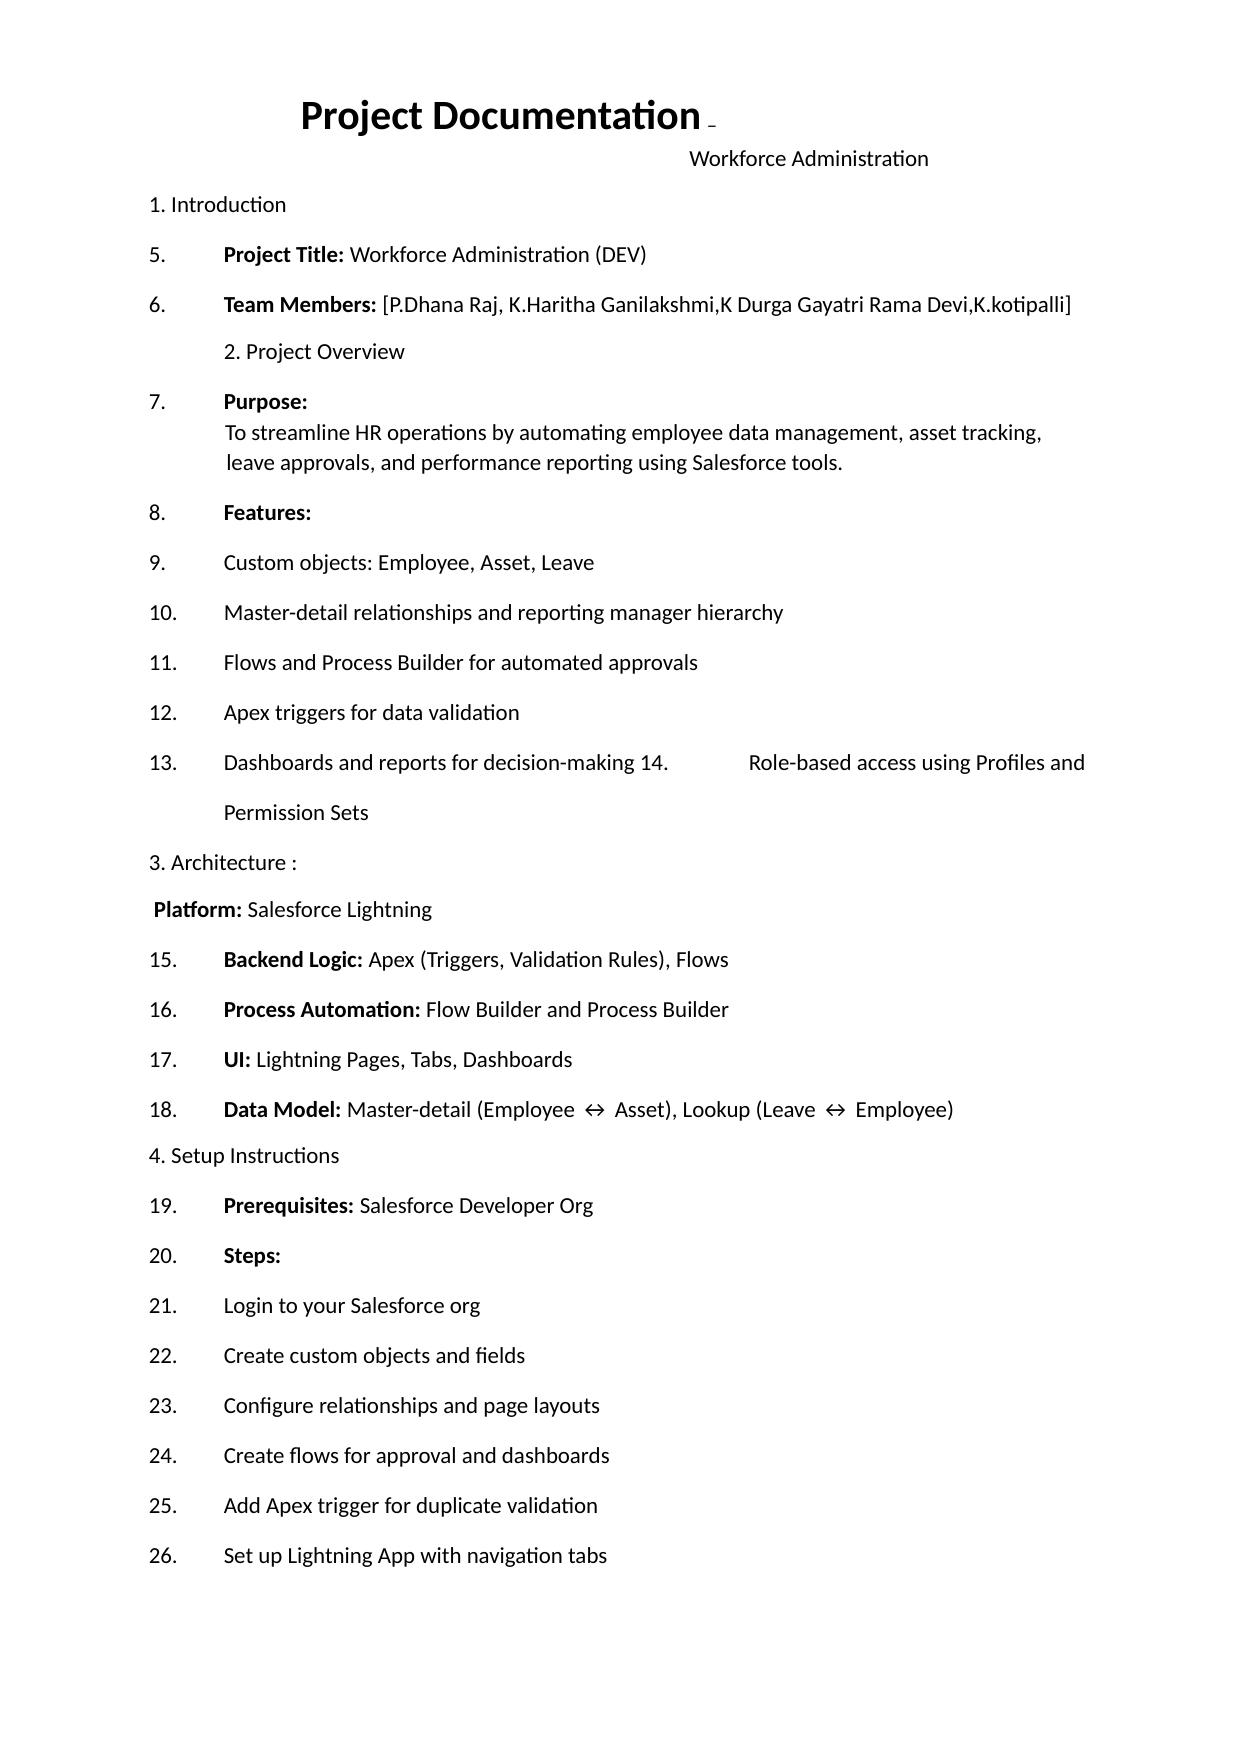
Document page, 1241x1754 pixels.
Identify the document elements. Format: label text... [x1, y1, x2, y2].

text 3. Architecture : [148, 848, 1091, 877]
list Set up Lightning App with navigation tabs [148, 1541, 1091, 1569]
text Platform: Salesforce Lightning [148, 895, 1091, 923]
list Features: [148, 498, 1091, 526]
list Create custom objects and fields [148, 1342, 1091, 1369]
text To streamline HR operations by automating employee data management, asset tracking, leave approvals, and performance reporting using Salesforce tools. [225, 418, 1091, 476]
list Prerequisites: Salesforce Developer Org [148, 1192, 1091, 1219]
text Project Documentation – [150, 89, 1240, 139]
list Master-detail relationships and reporting manager hierarchy [148, 598, 1091, 626]
list Backend Logic: Apex (Triggers, Validation Rules), Flows [148, 945, 1091, 973]
list Apex triggers for data validation [148, 698, 1091, 726]
list Team Members: [P.Dhana Raj, K.Haritha Ganilakshmi,K Durga Gayatri Rama Devi,K.kotipalli] 2. Project Overview [148, 290, 1091, 365]
list Dashboards and reports for decision-making 14. Role-based access using Profiles and Permission Sets [148, 748, 1091, 826]
list Login to your Salesforce org [148, 1292, 1091, 1320]
list Add Apex trigger for duplicate validation [148, 1491, 1091, 1519]
text 4. Setup Instructions [148, 1142, 1091, 1170]
list Steps: [148, 1241, 1091, 1269]
list Custom objects: Employee, Asset, Leave [148, 548, 1091, 576]
list Process Automation: Flow Builder and Process Builder [148, 995, 1091, 1023]
list Flows and Process Builder for automated approvals [148, 648, 1091, 676]
list Project Title: Workforce Administration (DEV) [148, 240, 1091, 268]
text 1. Introduction [148, 190, 1091, 218]
list Configure relationships and page layouts [148, 1391, 1091, 1419]
text Workforce Administration [148, 144, 1091, 172]
list Data Model: Master-detail (Employee ↔ Asset), Lookup (Leave ↔ Employee) [148, 1095, 1091, 1123]
list UI: Lightning Pages, Tabs, Dashboards [148, 1045, 1091, 1073]
list Purpose: [148, 387, 1091, 415]
list Create flows for approval and dashboards [148, 1441, 1091, 1469]
